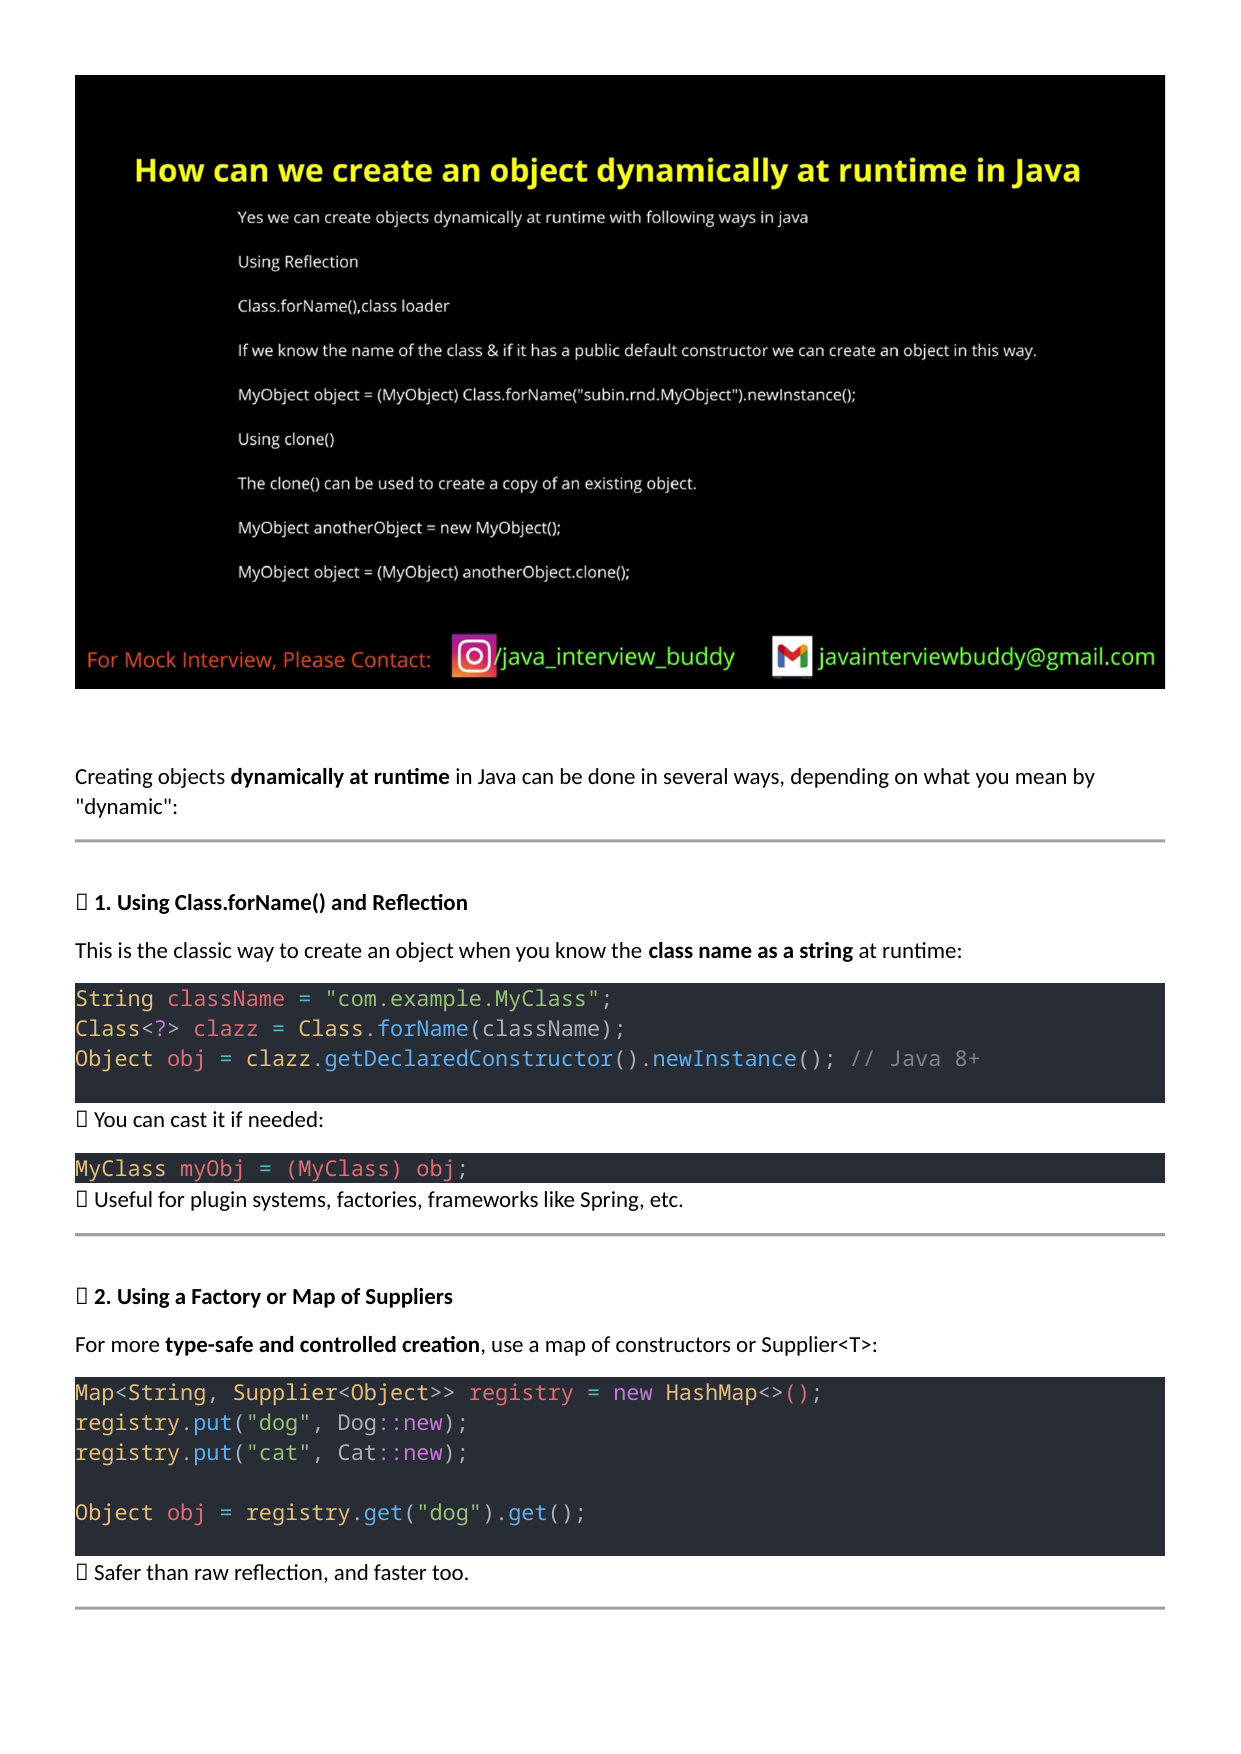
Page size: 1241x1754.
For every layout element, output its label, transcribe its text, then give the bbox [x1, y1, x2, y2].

text String className = "com.example.MyClass"; [75, 983, 1165, 1013]
text Map<String, Supplier<Object>> registry = new HashMap<>(); [75, 1377, 1165, 1407]
text For more type-safe and controlled creation, use a map of constructors or Supplier<T>: [75, 1331, 1165, 1358]
text ✅ 1. Using Class.forName() and Reflection [75, 886, 1165, 917]
text Class<?> clazz = Class.forName(className); [75, 1013, 1165, 1043]
text Object obj = registry.get("dog").get(); [75, 1497, 1165, 1526]
text registry.put("dog", Dog::new); [75, 1407, 1165, 1437]
text This is the classic way to create an object when you know the class name as a string at runtime: [75, 937, 1165, 964]
text Creating objects dynamically at runtime in Java can be done in several ways, depending on what you mean by "dynamic": [75, 762, 1165, 820]
text 🔹 You can cast it if needed: [75, 1103, 1165, 1134]
text 🧠 Useful for plugin systems, factories, frameworks like Spring, etc. [75, 1183, 1165, 1214]
picture [75, 75, 1166, 689]
text Object obj = clazz.getDeclaredConstructor().newInstance(); // Java 8+ [75, 1043, 1165, 1073]
text registry.put("cat", Cat::new); [75, 1437, 1165, 1467]
text MyClass myObj = (MyClass) obj; [75, 1153, 1165, 1183]
text ✅ 2. Using a Factory or Map of Suppliers [75, 1280, 1165, 1311]
text 🧠 Safer than raw reflection, and faster too. [75, 1556, 1165, 1587]
